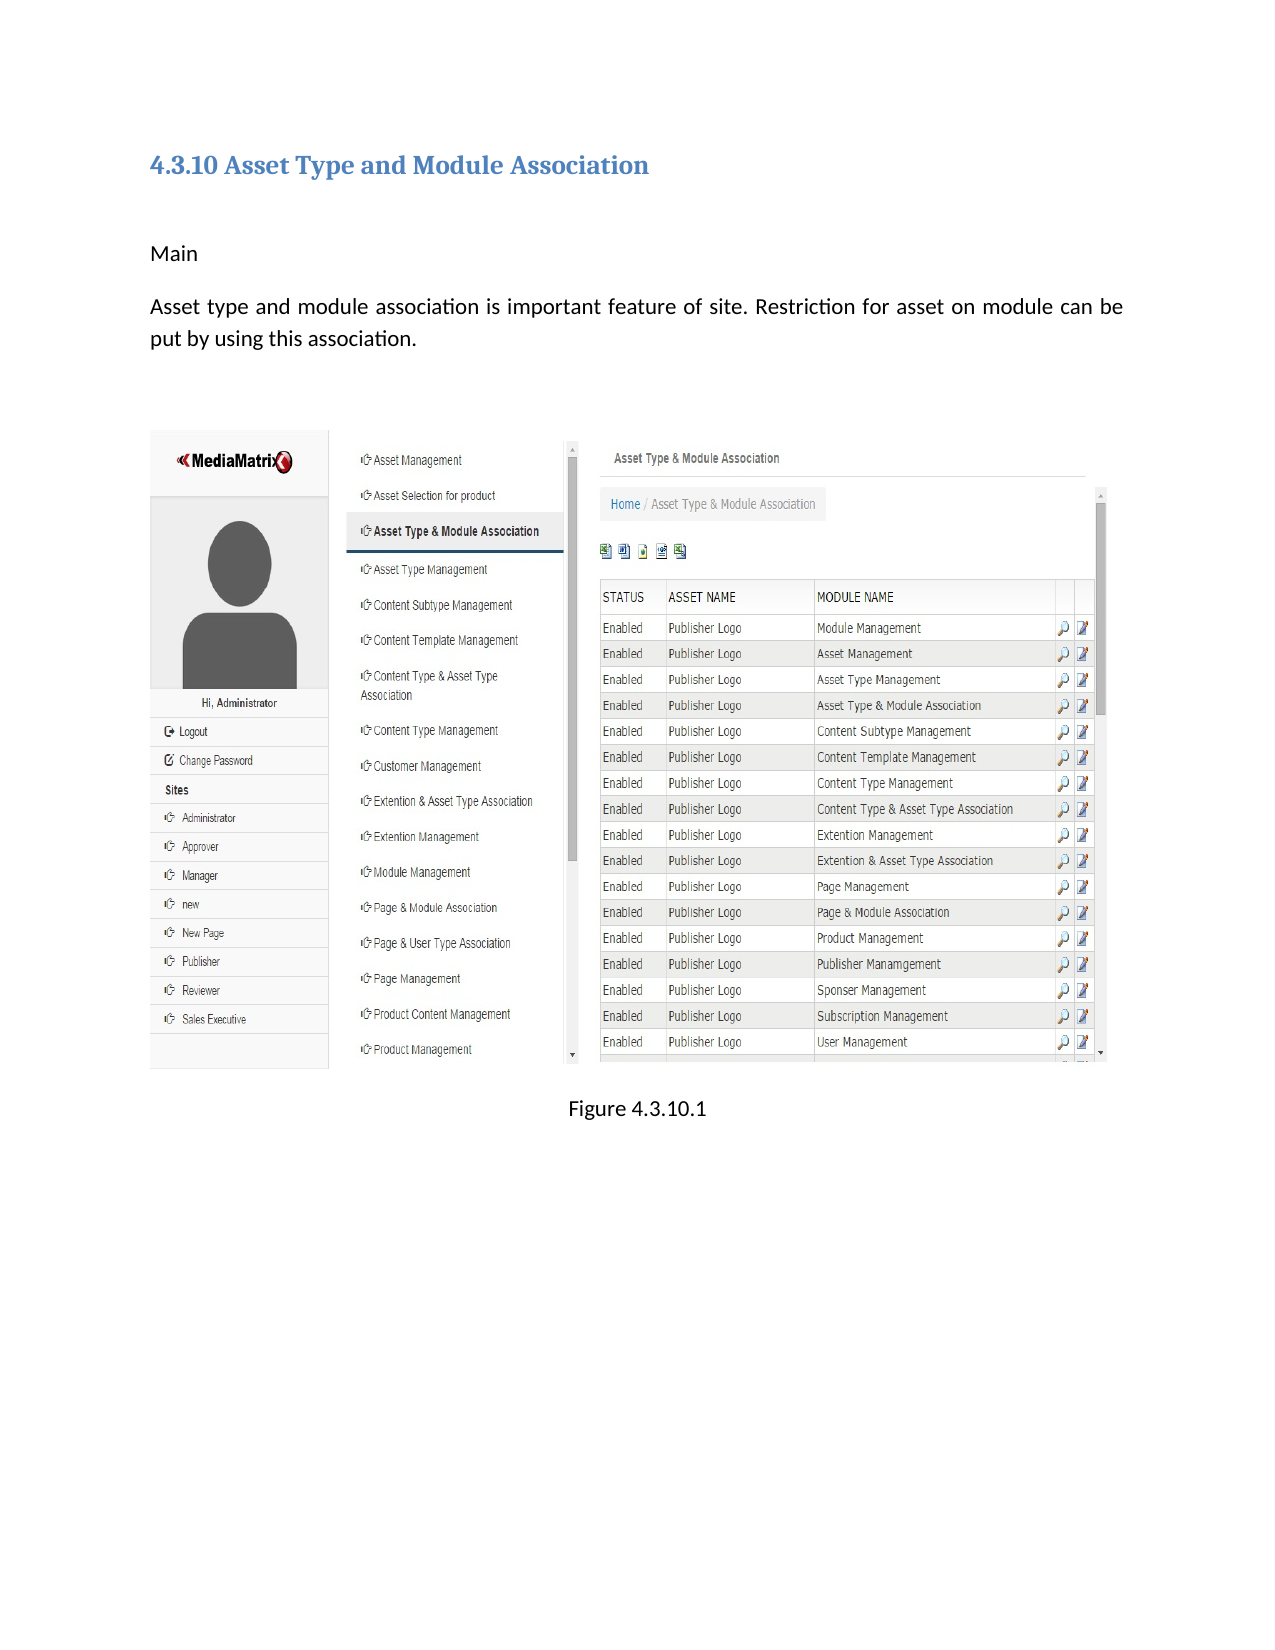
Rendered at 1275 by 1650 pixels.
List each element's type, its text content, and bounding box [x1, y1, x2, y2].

text Figure 4.3.10.1 [150, 1094, 1125, 1122]
text Main [150, 239, 1125, 267]
text Asset type and module association is important feature of site. Restriction for asset on module can be put by using this association. [150, 292, 1125, 352]
picture [150, 430, 1125, 1069]
subtitle 4.3.10 Asset Type and Module Association [150, 150, 1125, 181]
